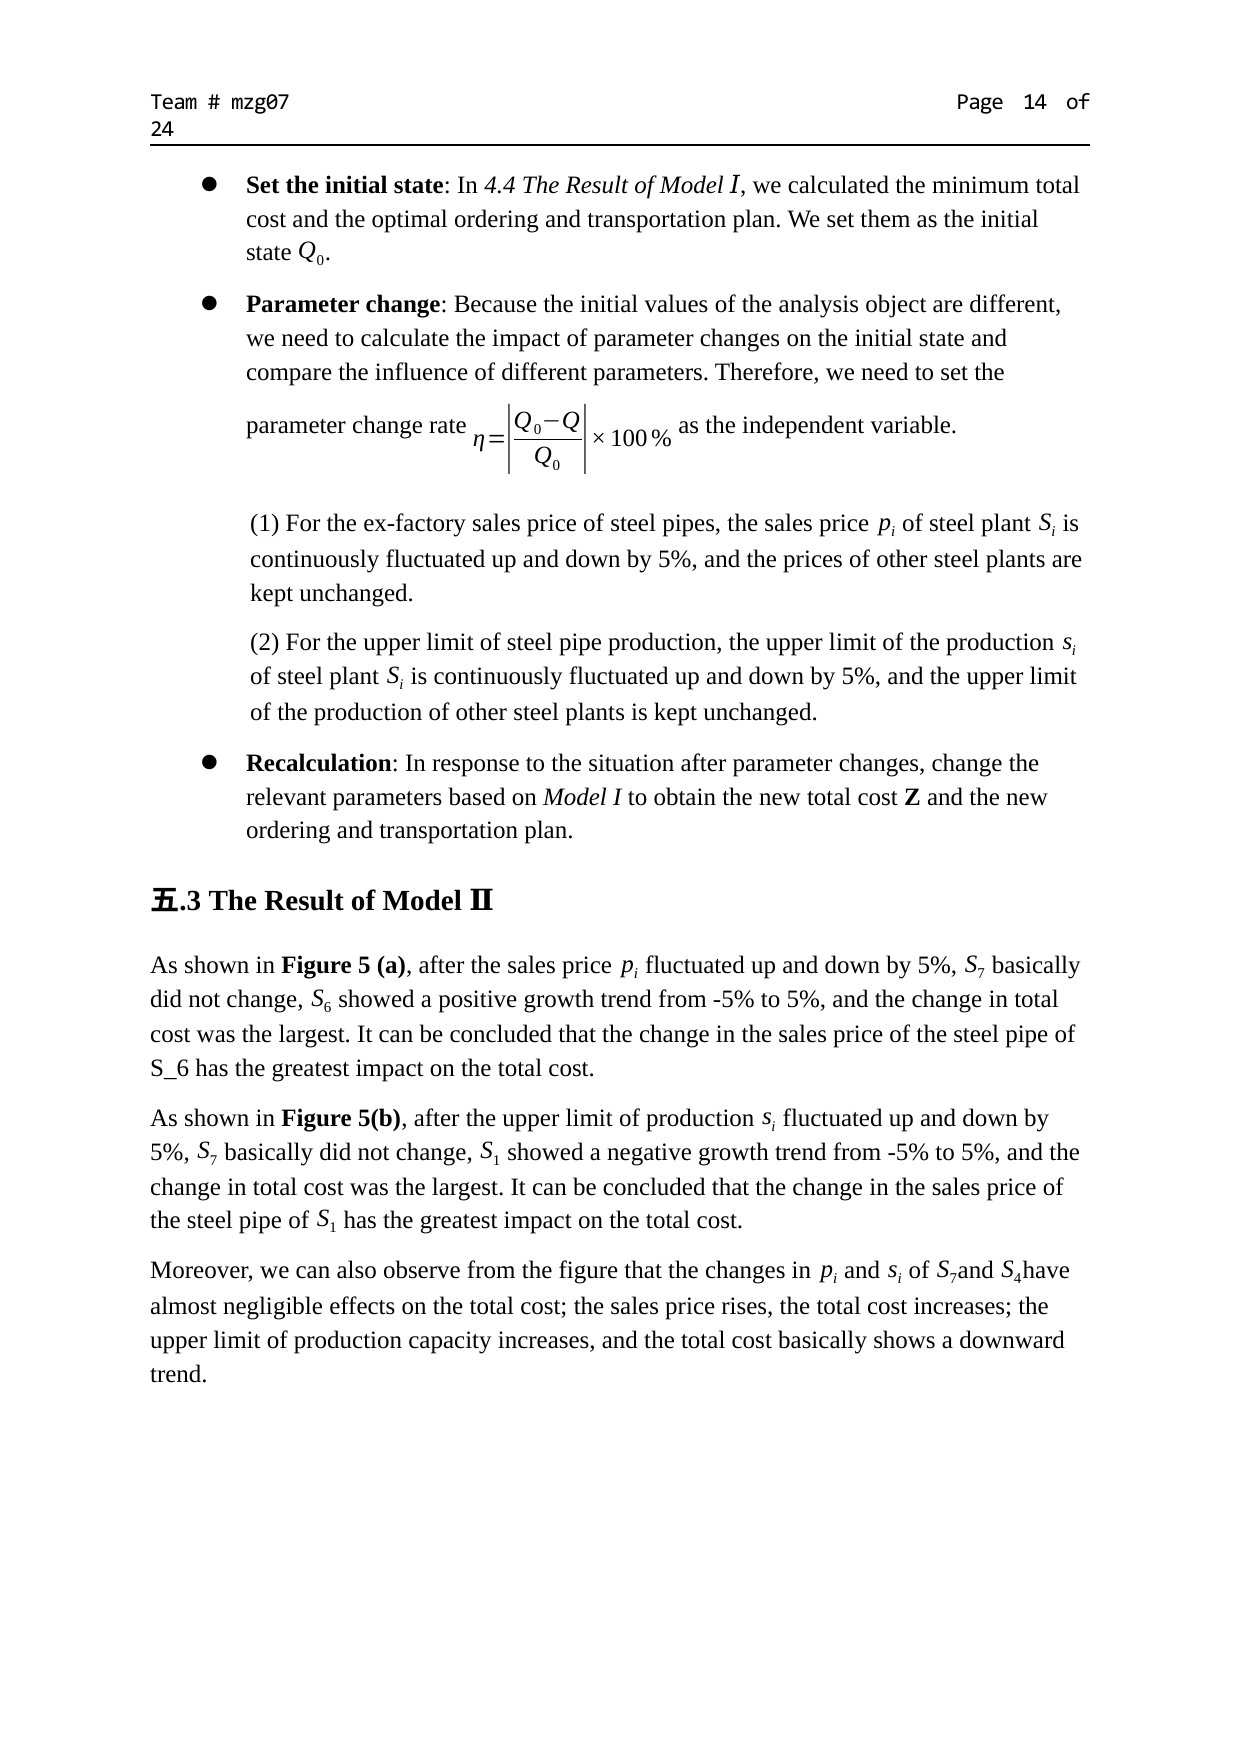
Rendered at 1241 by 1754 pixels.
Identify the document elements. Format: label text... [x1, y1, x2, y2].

list Recalculation: In response to the situation after parameter changes, change the relevant parameters based on Model I to obtain the new total cost Z and the new ordering and transportation plan. [200, 745, 1090, 847]
text As shown in Figure 5(b), after the upper limit of production fluctuated up and down by 5%, basically did not change, showed a negative growth trend from -5% to 5%, and the change in total cost was the largest. It can be concluded that the change in the sales price of the steel pipe of has the greatest impact on the total cost. [150, 1102, 1090, 1237]
list Set the initial state: In 4.4 The Result of Model Ⅰ, we calculated the minimum total cost and the optimal ordering and transportation plan. We set them as the initial state . [200, 168, 1090, 270]
text (1) For the ex-factory sales price of steel pipes, the sales price of steel plant is continuously fluctuated up and down by 5%, and the prices of other steel plants are kept unchanged. [250, 507, 1090, 609]
text (2) For the upper limit of steel pipe production, the upper limit of the production of steel plant is continuously fluctuated up and down by 5%, and the upper limit of the production of other steel plants is kept unchanged. [250, 626, 1090, 728]
text Moreover, we can also observe from the figure that the changes in and of and have almost negligible effects on the total cost; the sales price rises, the total cost increases; the upper limit of production capacity increases, and the total cost basically shows a downward trend. [150, 1254, 1090, 1390]
list Parameter change: Because the initial values ​​of the analysis object are different, we need to calculate the impact of parameter changes on the initial state and compare the influence of different parameters. Therefore, we need to set the parameter change rate as the independent variable. [200, 287, 1090, 490]
subtitle The Result of Model Ⅱ [150, 864, 1065, 932]
text As shown in Figure 5 (a), after the sales price fluctuated up and down by 5%, basically did not change, showed a positive growth trend from -5% to 5%, and the change in total cost was the largest. It can be concluded that the change in the sales price of the steel pipe of S_6 has the greatest impact on the total cost. [150, 949, 1090, 1085]
